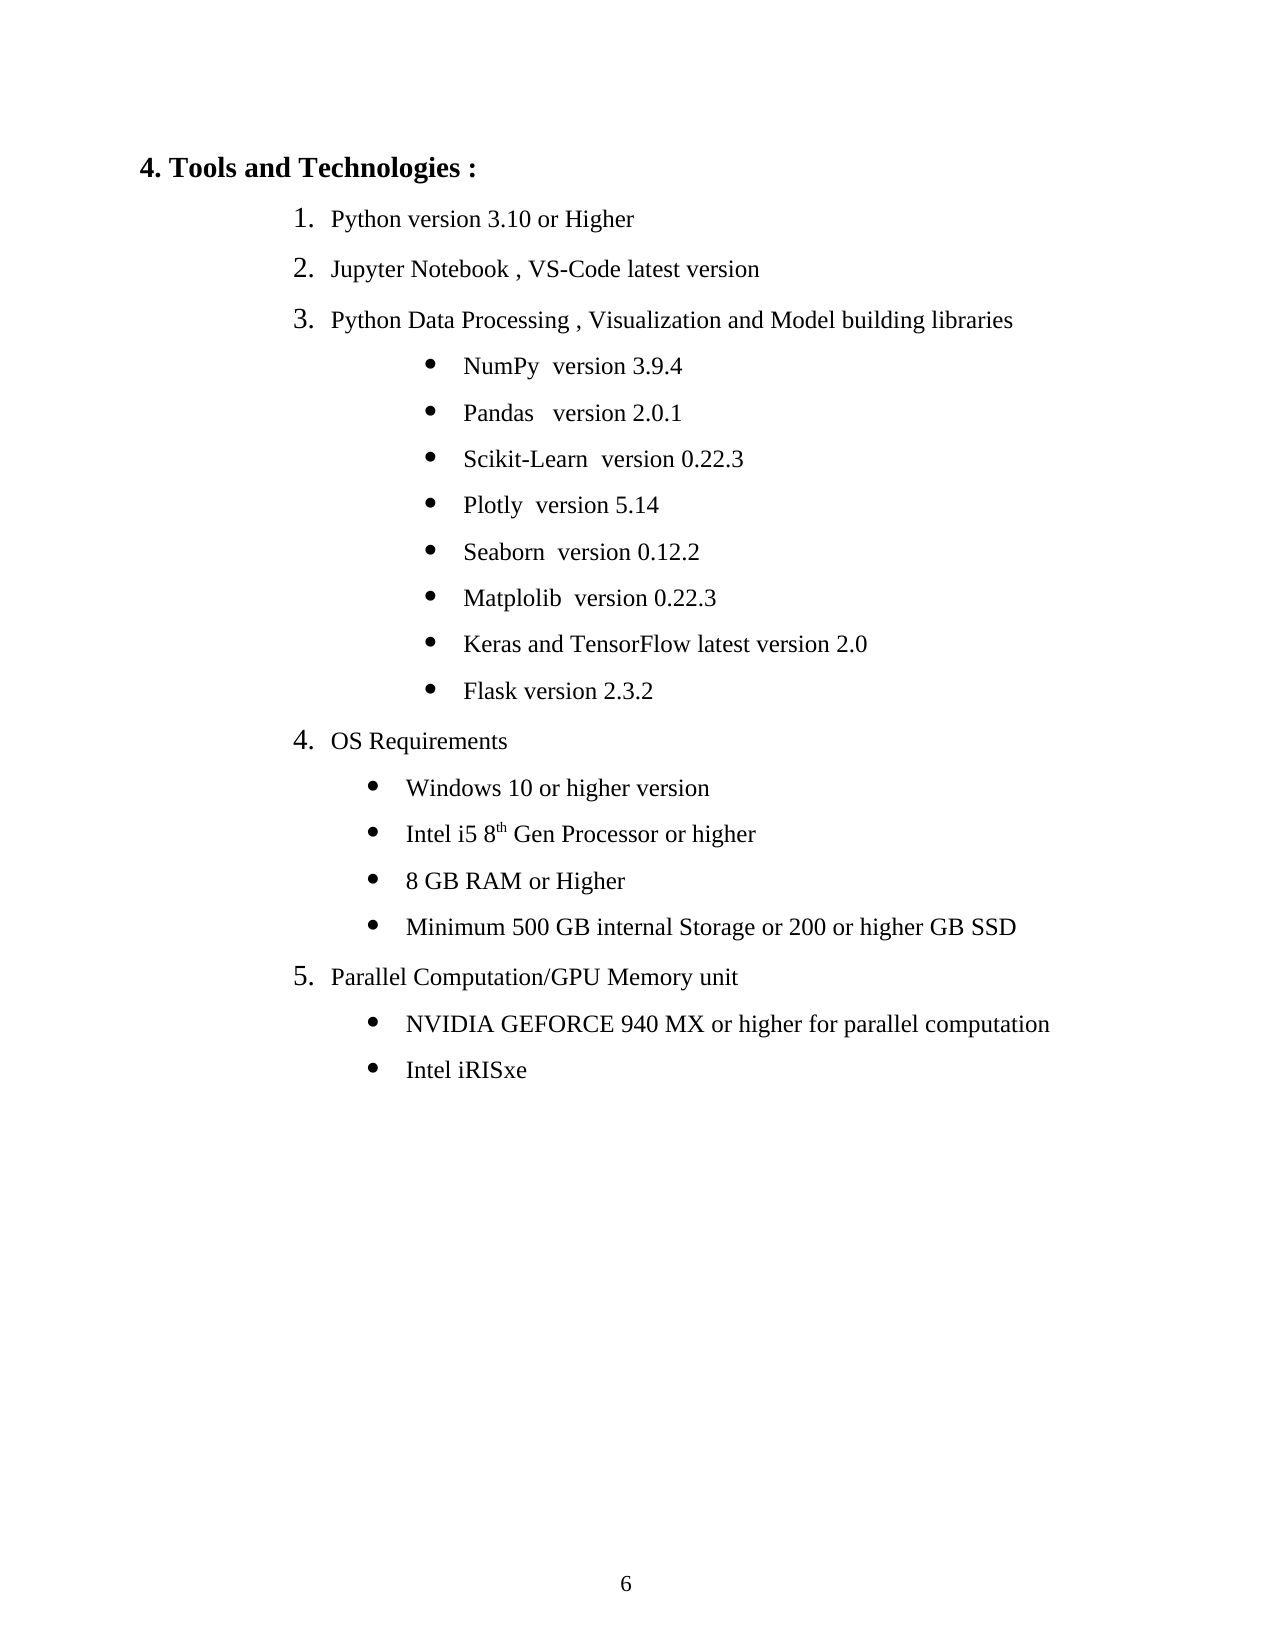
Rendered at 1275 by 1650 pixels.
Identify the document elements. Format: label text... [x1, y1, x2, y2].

list Intel iRISxe [368, 1055, 1212, 1085]
list Parallel Computation/GPU Memory unit [293, 958, 1212, 992]
list Plotly version 5.14 [425, 490, 1212, 520]
list Flask version 2.3.2 [425, 676, 1212, 706]
list Scikit-Learn version 0.22.3 [425, 444, 1212, 474]
list Jupyter Notebook , VS-Code latest version [293, 251, 1212, 284]
text 4. Tools and Technologies : [139, 150, 1212, 183]
list Python Data Processing , Visualization and Model building libraries [293, 301, 1212, 334]
list Keras and TensorFlow latest version 2.0 [425, 629, 1212, 659]
list OS Requirements [293, 722, 1212, 756]
list Intel i5 8th Gen Processor or higher [368, 819, 1212, 849]
list Minimum 500 GB internal Storage or 200 or higher GB SSD [368, 912, 1212, 942]
list Pandas version 2.0.1 [425, 398, 1212, 427]
list 8 GB RAM or Higher [368, 866, 1212, 895]
list Python version 3.10 or Higher [293, 200, 1212, 234]
list Seaborn version 0.12.2 [425, 537, 1212, 567]
list NVIDIA GEFORCE 940 MX or higher for parallel computation [368, 1009, 1212, 1038]
list NumPy version 3.9.4 [425, 351, 1212, 381]
list Windows 10 or higher version [368, 773, 1212, 802]
list Matplolib version 0.22.3 [425, 583, 1212, 613]
